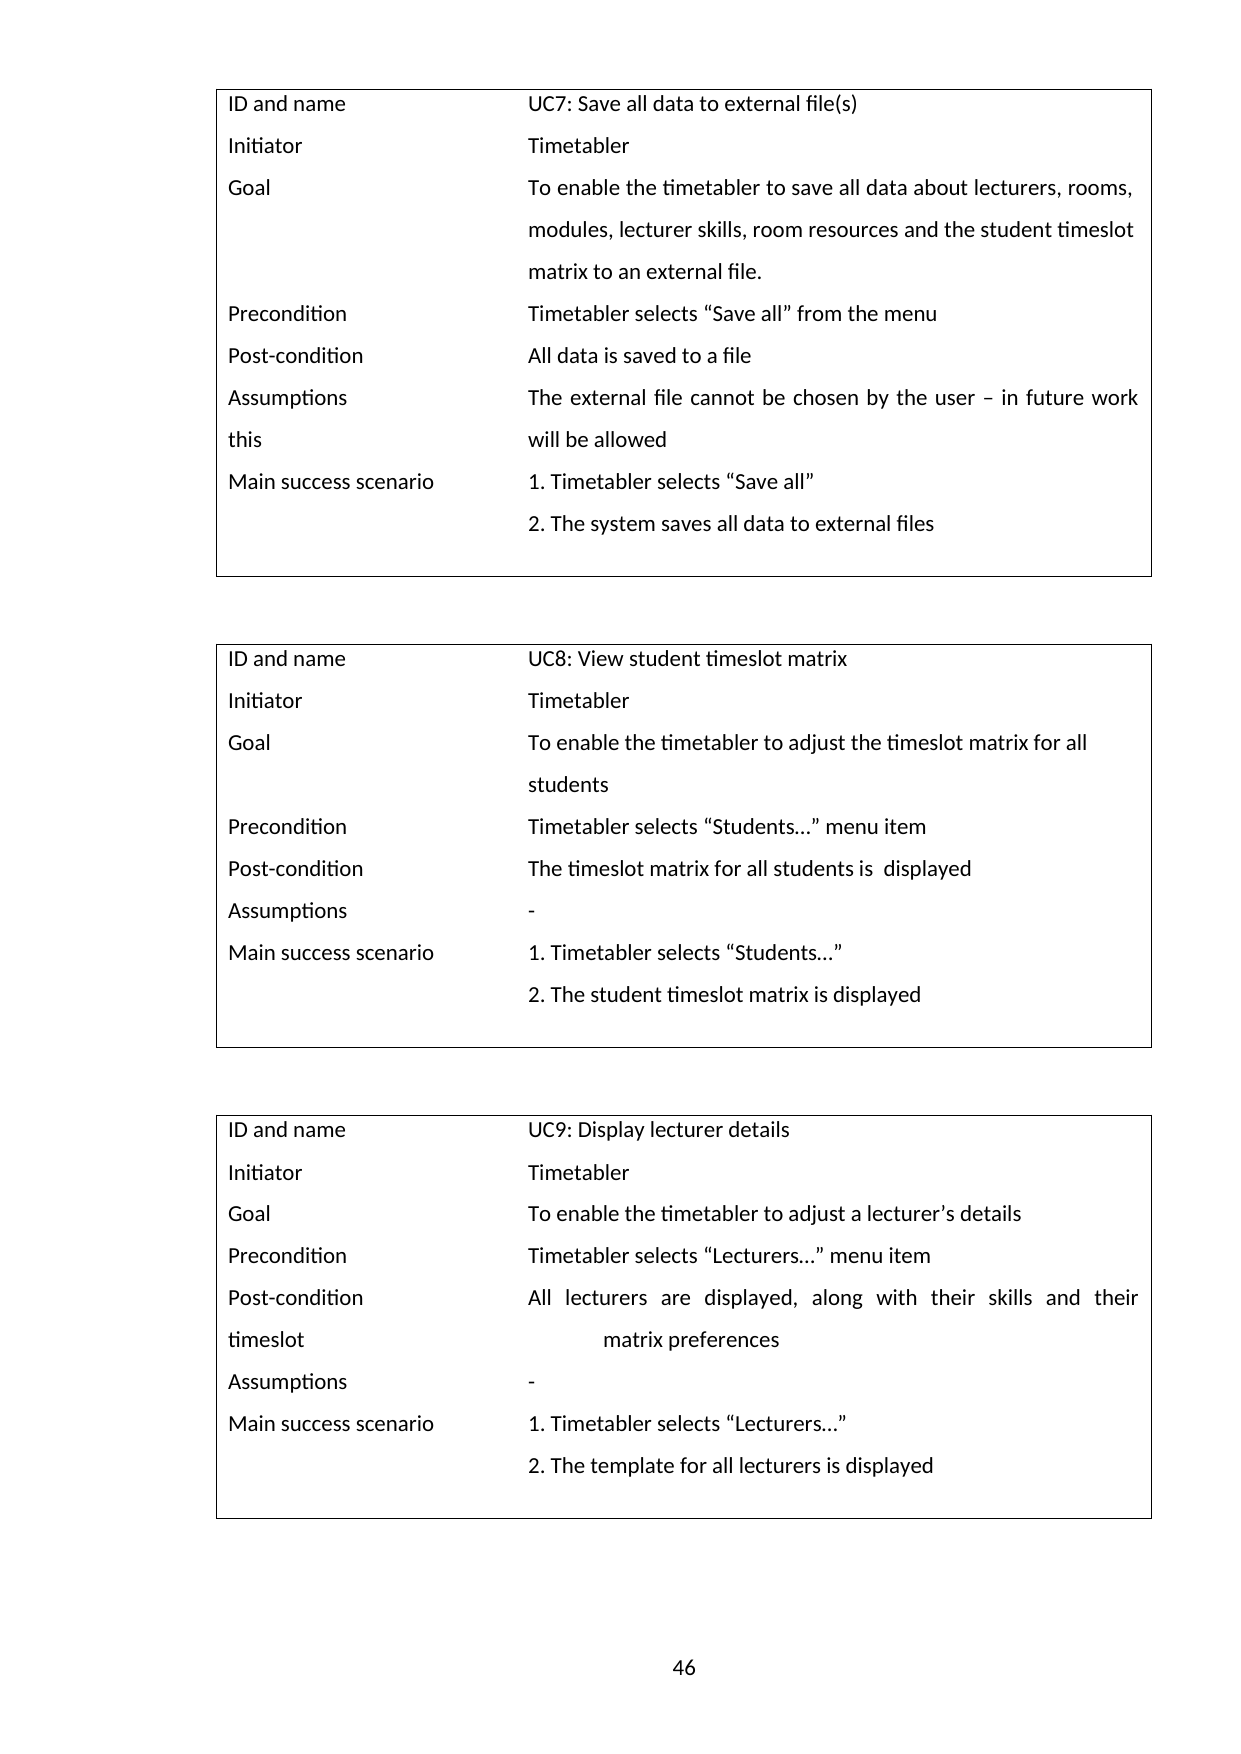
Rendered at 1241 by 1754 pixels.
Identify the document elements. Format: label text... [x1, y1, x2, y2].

table_header ID and name UC8: View student timeslot matrix Initiator Timetabler Goal To enable the timetabler to adjust the timeslot matrix for all students Precondition Timetabler selects “Students…” menu item Post-condition The timeslot matrix for all students is displayed Assumptions - Main success scenario 1. Timetabler selects “Students…” 2. The student timeslot matrix is displayed [217, 645, 1151, 1047]
table_header ID and name UC7: Save all data to external file(s) Initiator Timetabler Goal To enable the timetabler to save all data about lecturers, rooms, modules, lecturer skills, room resources and the student timeslot matrix to an external file. Precondition Timetabler selects “Save all” from the menu Post-condition All data is saved to a file Assumptions The external file cannot be chosen by the user – in future work this will be allowed Main success scenario 1. Timetabler selects “Save all” 2. The system saves all data to external files [217, 90, 1151, 576]
table_header ID and name UC9: Display lecturer details Initiator Timetabler Goal To enable the timetabler to adjust a lecturer’s details Precondition Timetabler selects “Lecturers…” menu item Post-condition All lecturers are displayed, along with their skills and their timeslot matrix preferences Assumptions - Main success scenario 1. Timetabler selects “Lecturers…” 2. The template for all lecturers is displayed [217, 1116, 1151, 1518]
